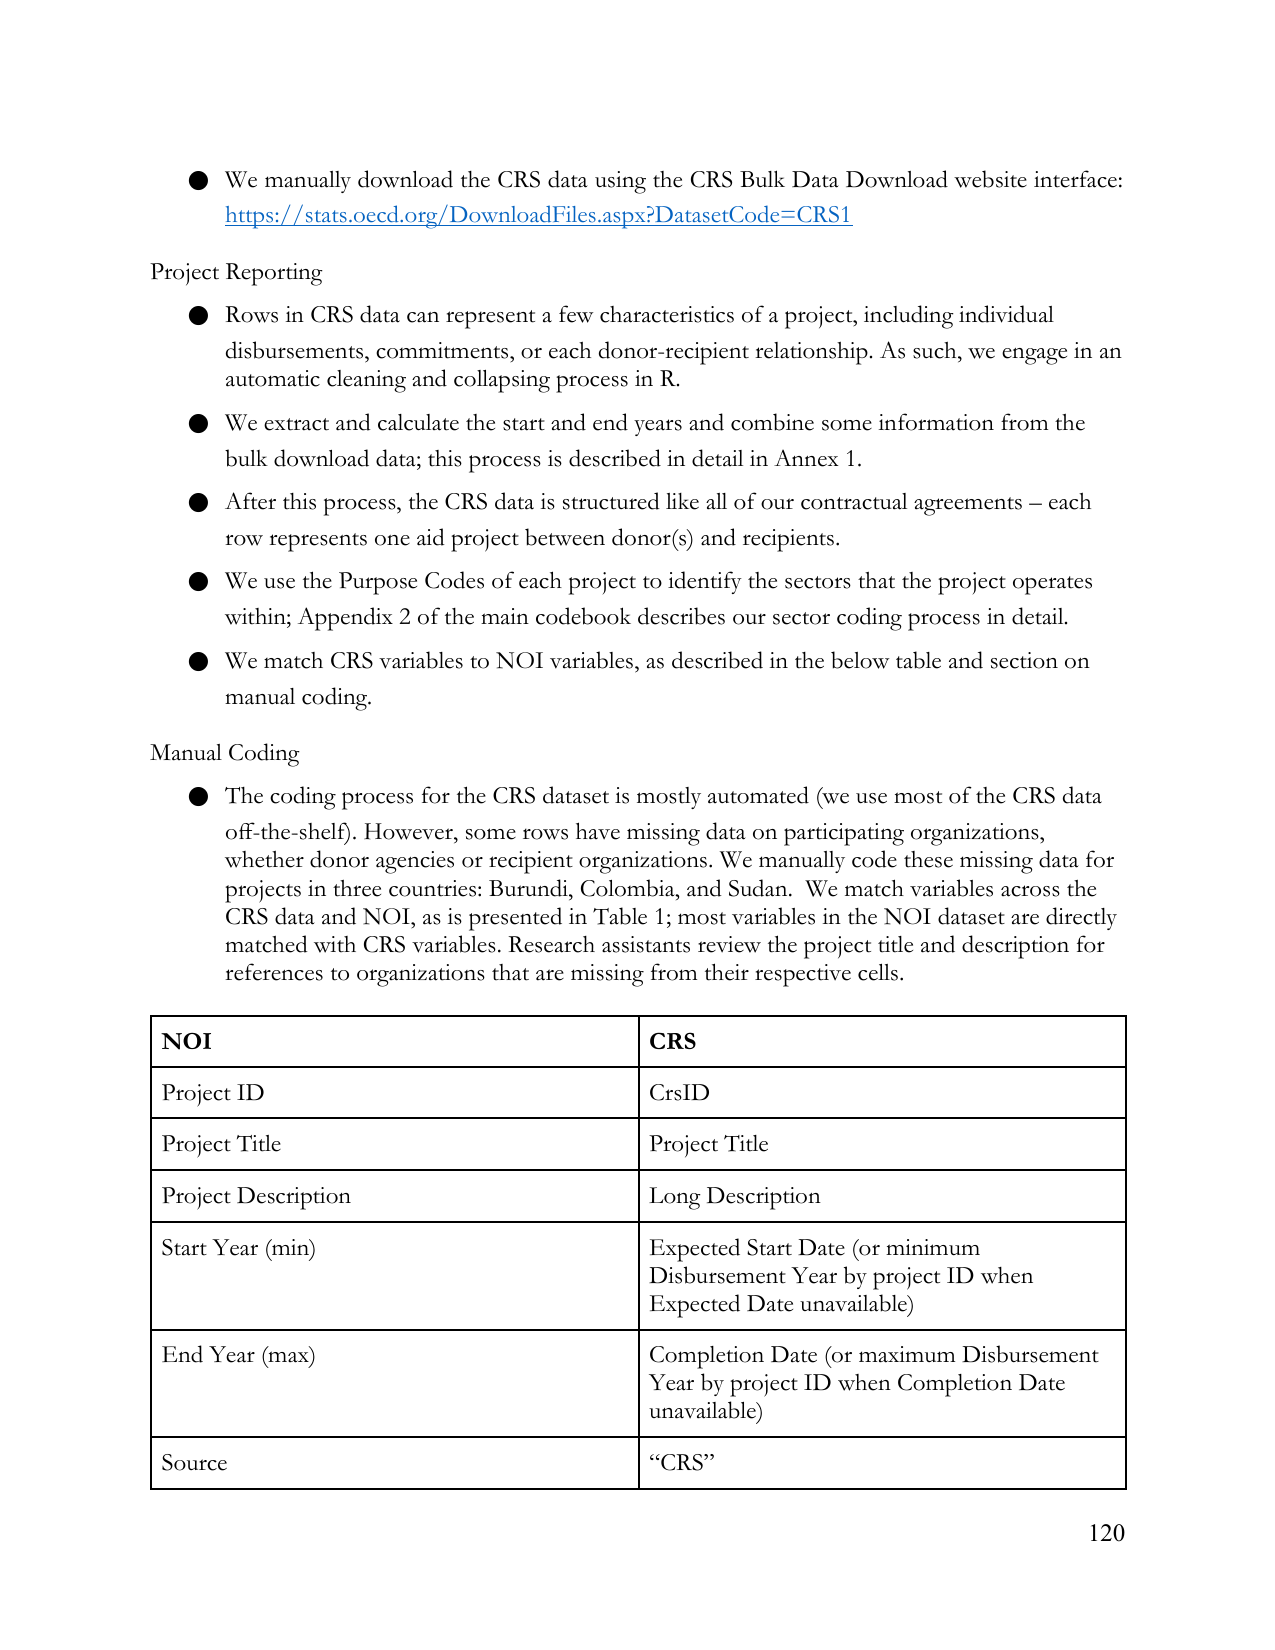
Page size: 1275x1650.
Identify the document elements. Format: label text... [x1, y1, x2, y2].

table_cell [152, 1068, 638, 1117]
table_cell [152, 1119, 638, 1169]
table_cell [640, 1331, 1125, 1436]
list We extract and calculate the start and end years and combine some information from the bulk download data; this process is described in detail in Annex 1. [187, 393, 1125, 472]
list Rows in CRS data can represent a few characteristics of a project, including individual disbursements, commitments, or each donor-recipient relationship. As such, we engage in an automatic cleaning and collapsing process in R. [187, 286, 1125, 393]
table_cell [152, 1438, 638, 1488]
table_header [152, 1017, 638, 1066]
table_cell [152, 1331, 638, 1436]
list The coding process for the CRS dataset is mostly automated (we use most of the CRS data off-the-shelf). However, some rows have missing data on participating organizations, whether donor agencies or recipient organizations. We manually code these missing data for projects in three countries: Burundi, Colombia, and Sudan. We match variables across the CRS data and NOI, as is presented in Table 1; most variables in the NOI dataset are directly matched with CRS variables. Research assistants review the project title and description for references to organizations that are missing from their respective cells. [187, 767, 1125, 987]
list After this process, the CRS data is structured like all of our contractual agreements – each row represents one aid project between donor(s) and recipients. [187, 472, 1125, 552]
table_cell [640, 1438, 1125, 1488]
list We use the Purpose Codes of each project to identify the sectors that the project operates within; Appendix 2 of the main codebook describes our sector coding process in detail. [187, 552, 1125, 631]
text Project Reporting [150, 257, 1125, 286]
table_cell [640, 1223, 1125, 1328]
list We manually download the CRS data using the CRS Bulk Data Download website interface: https://stats.oecd.org/DownloadFiles.aspx?DatasetCode=CRS1 [187, 150, 1125, 229]
text Manual Coding [150, 739, 1125, 767]
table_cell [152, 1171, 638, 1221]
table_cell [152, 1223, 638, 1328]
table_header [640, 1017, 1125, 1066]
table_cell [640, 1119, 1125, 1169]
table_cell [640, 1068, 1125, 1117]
list We match CRS variables to NOI variables, as described in the below table and section on manual coding. [187, 631, 1125, 711]
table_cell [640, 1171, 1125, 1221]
